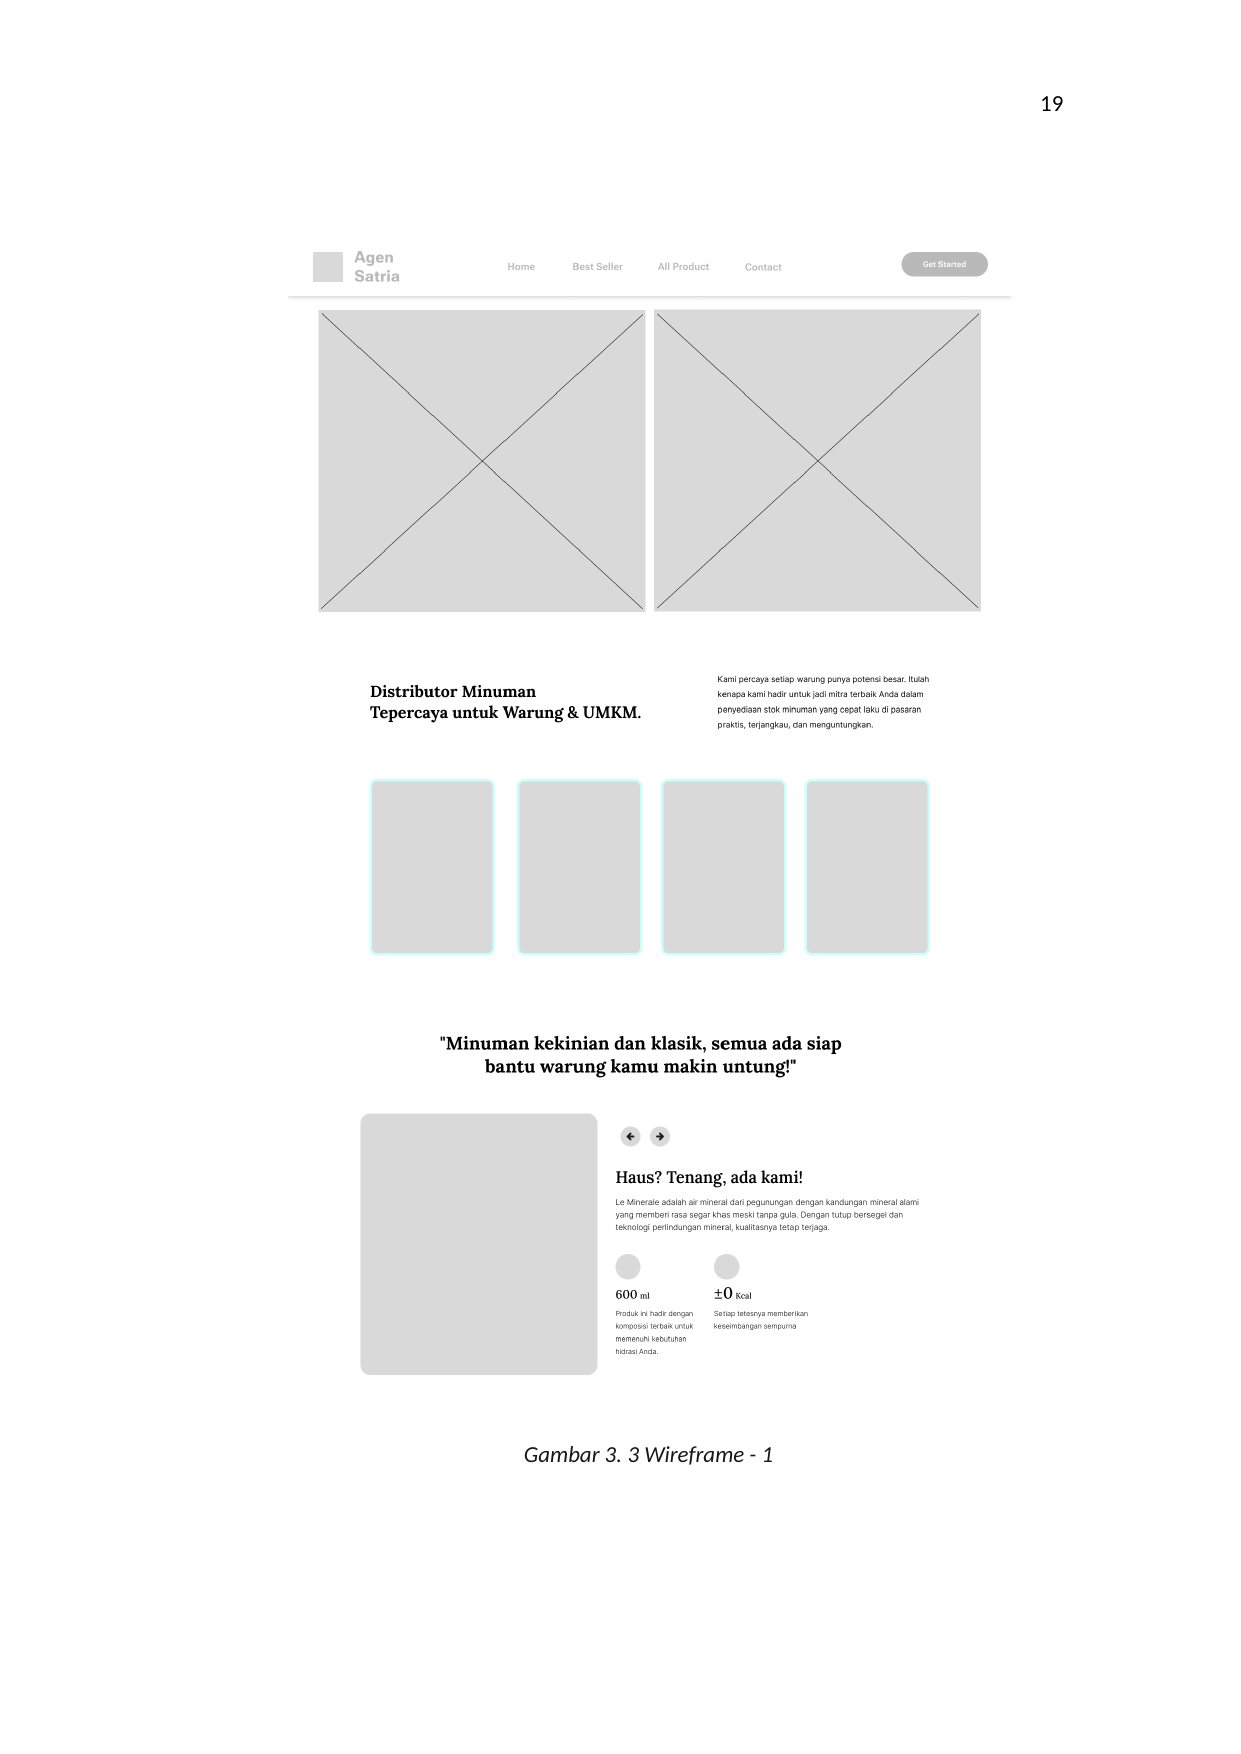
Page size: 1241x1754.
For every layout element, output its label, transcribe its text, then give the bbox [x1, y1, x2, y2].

text Gambar 3. 3 Wireframe - 1 [236, 1440, 1063, 1468]
picture [287, 236, 1012, 1416]
